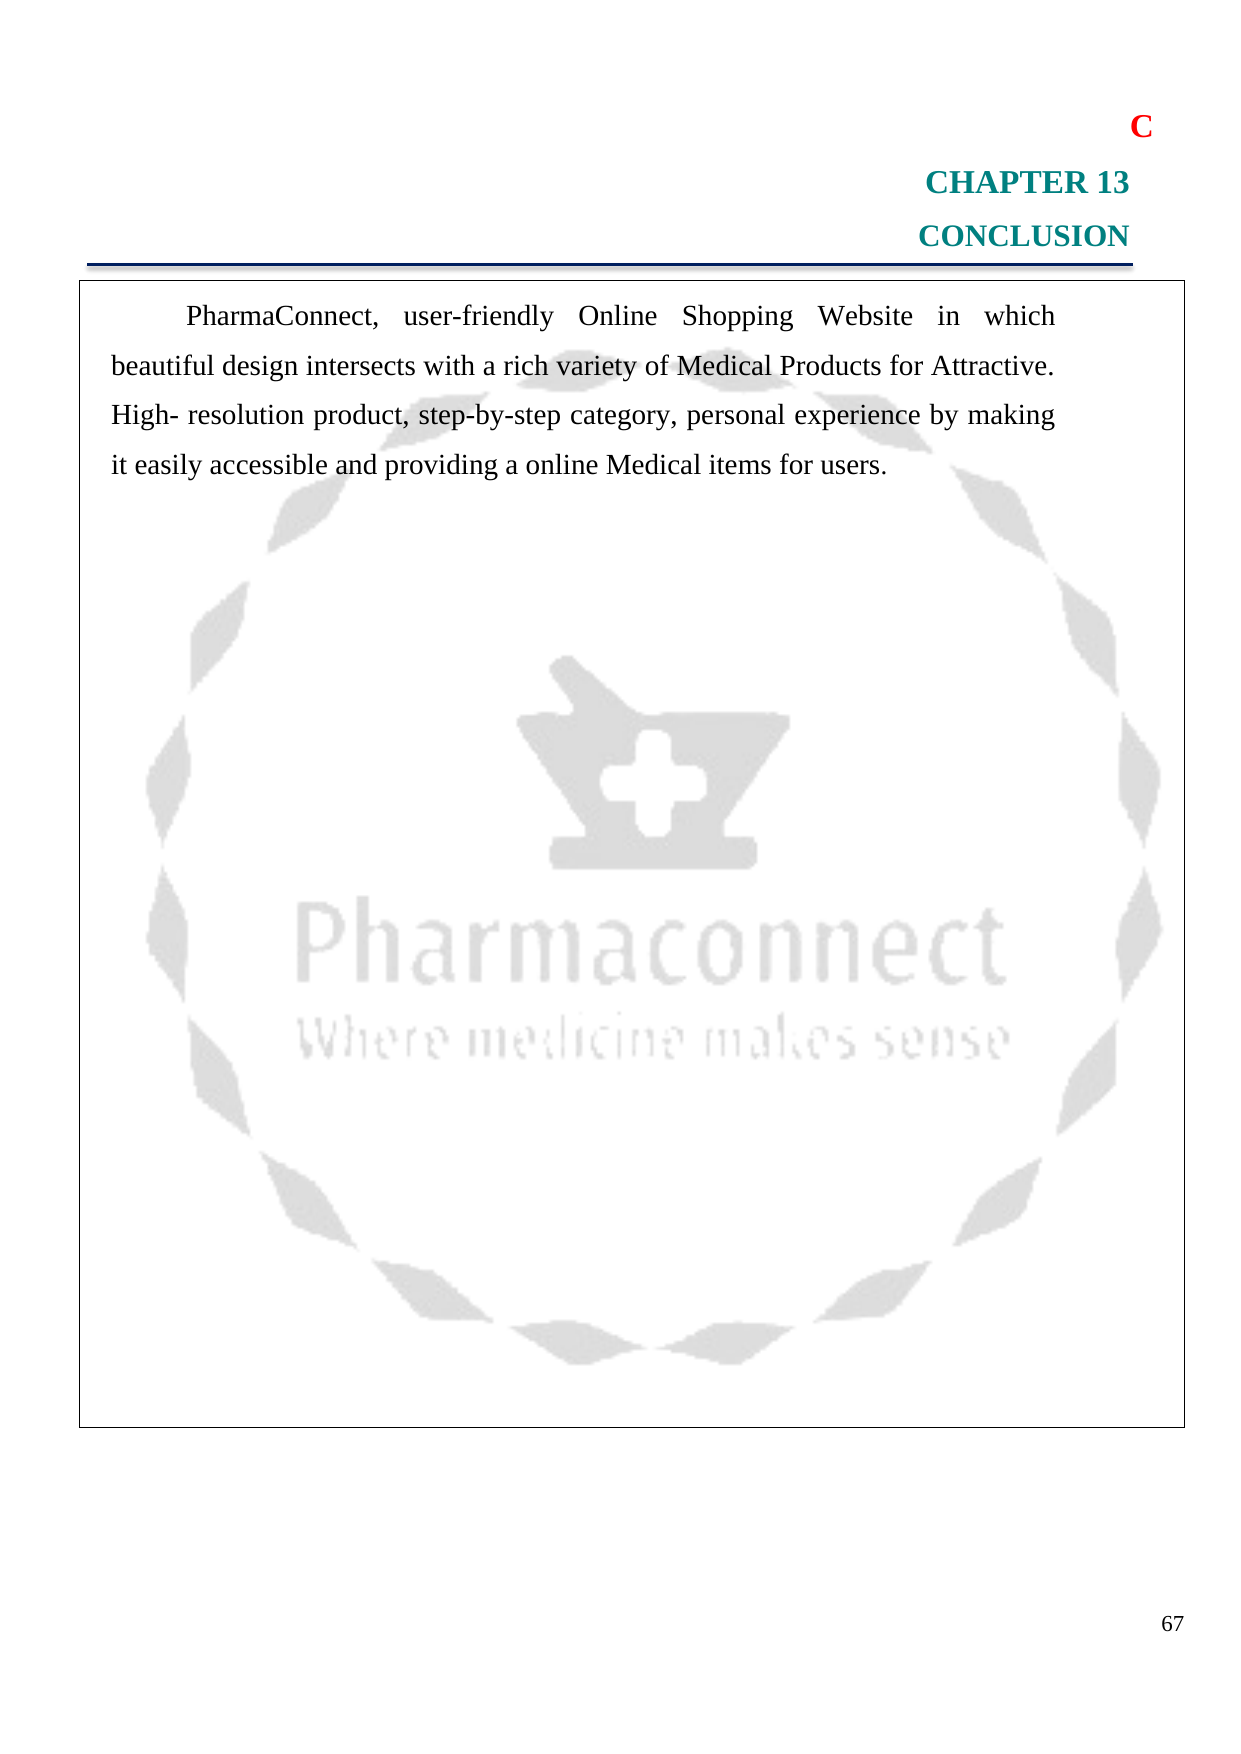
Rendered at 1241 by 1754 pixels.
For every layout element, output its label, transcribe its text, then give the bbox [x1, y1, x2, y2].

subtitle CCHAPTER 13 CONCLUSION [904, 106, 1129, 253]
picture [82, 261, 1138, 275]
text PharmaConnect, user-friendly Online Shopping Website in which beautiful design intersects with a rich variety of Medical Products for Attractive. High- resolution product, step-by-step category, personal experience by making it easily accessible and providing a online Medical items for users. [111, 298, 1056, 481]
